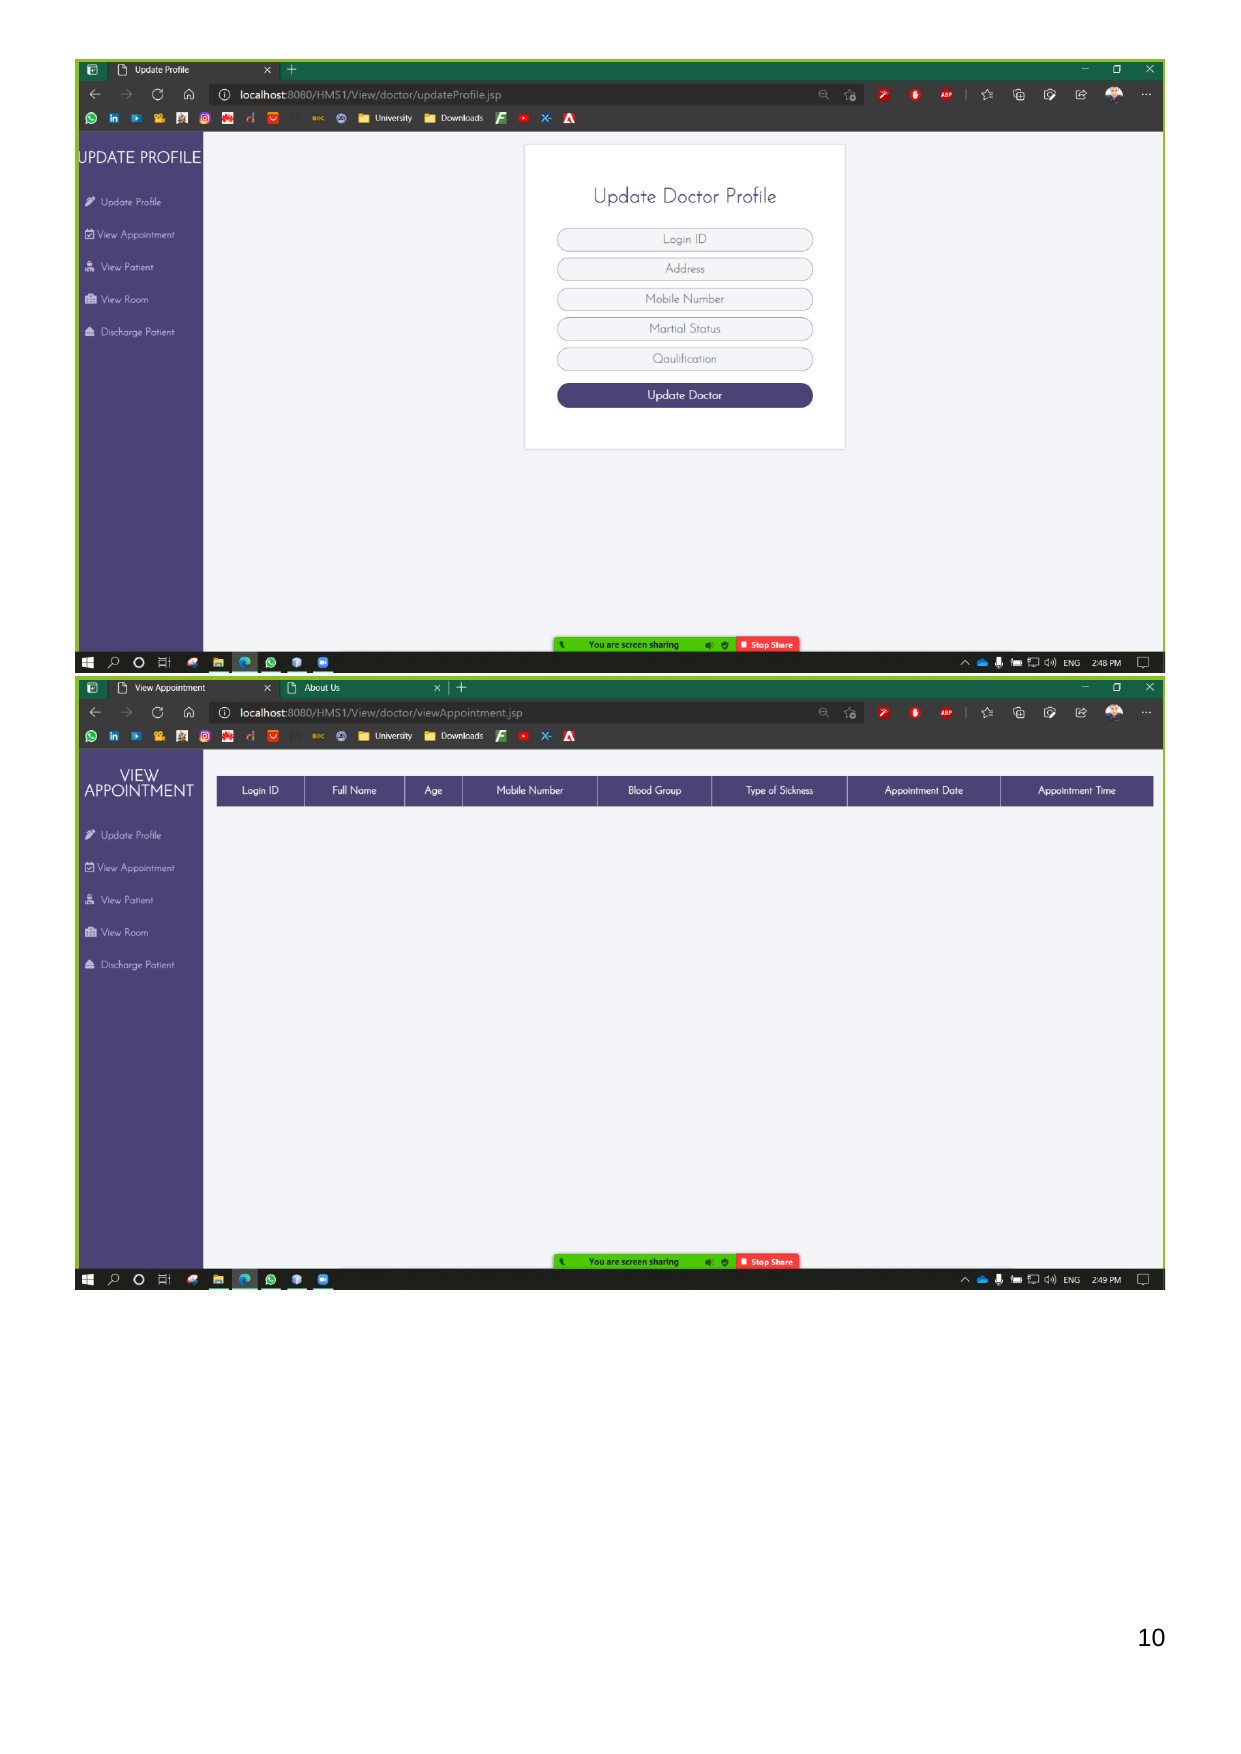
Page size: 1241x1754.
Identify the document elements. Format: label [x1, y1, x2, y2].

picture [75, 59, 1166, 673]
picture [75, 676, 1166, 1290]
